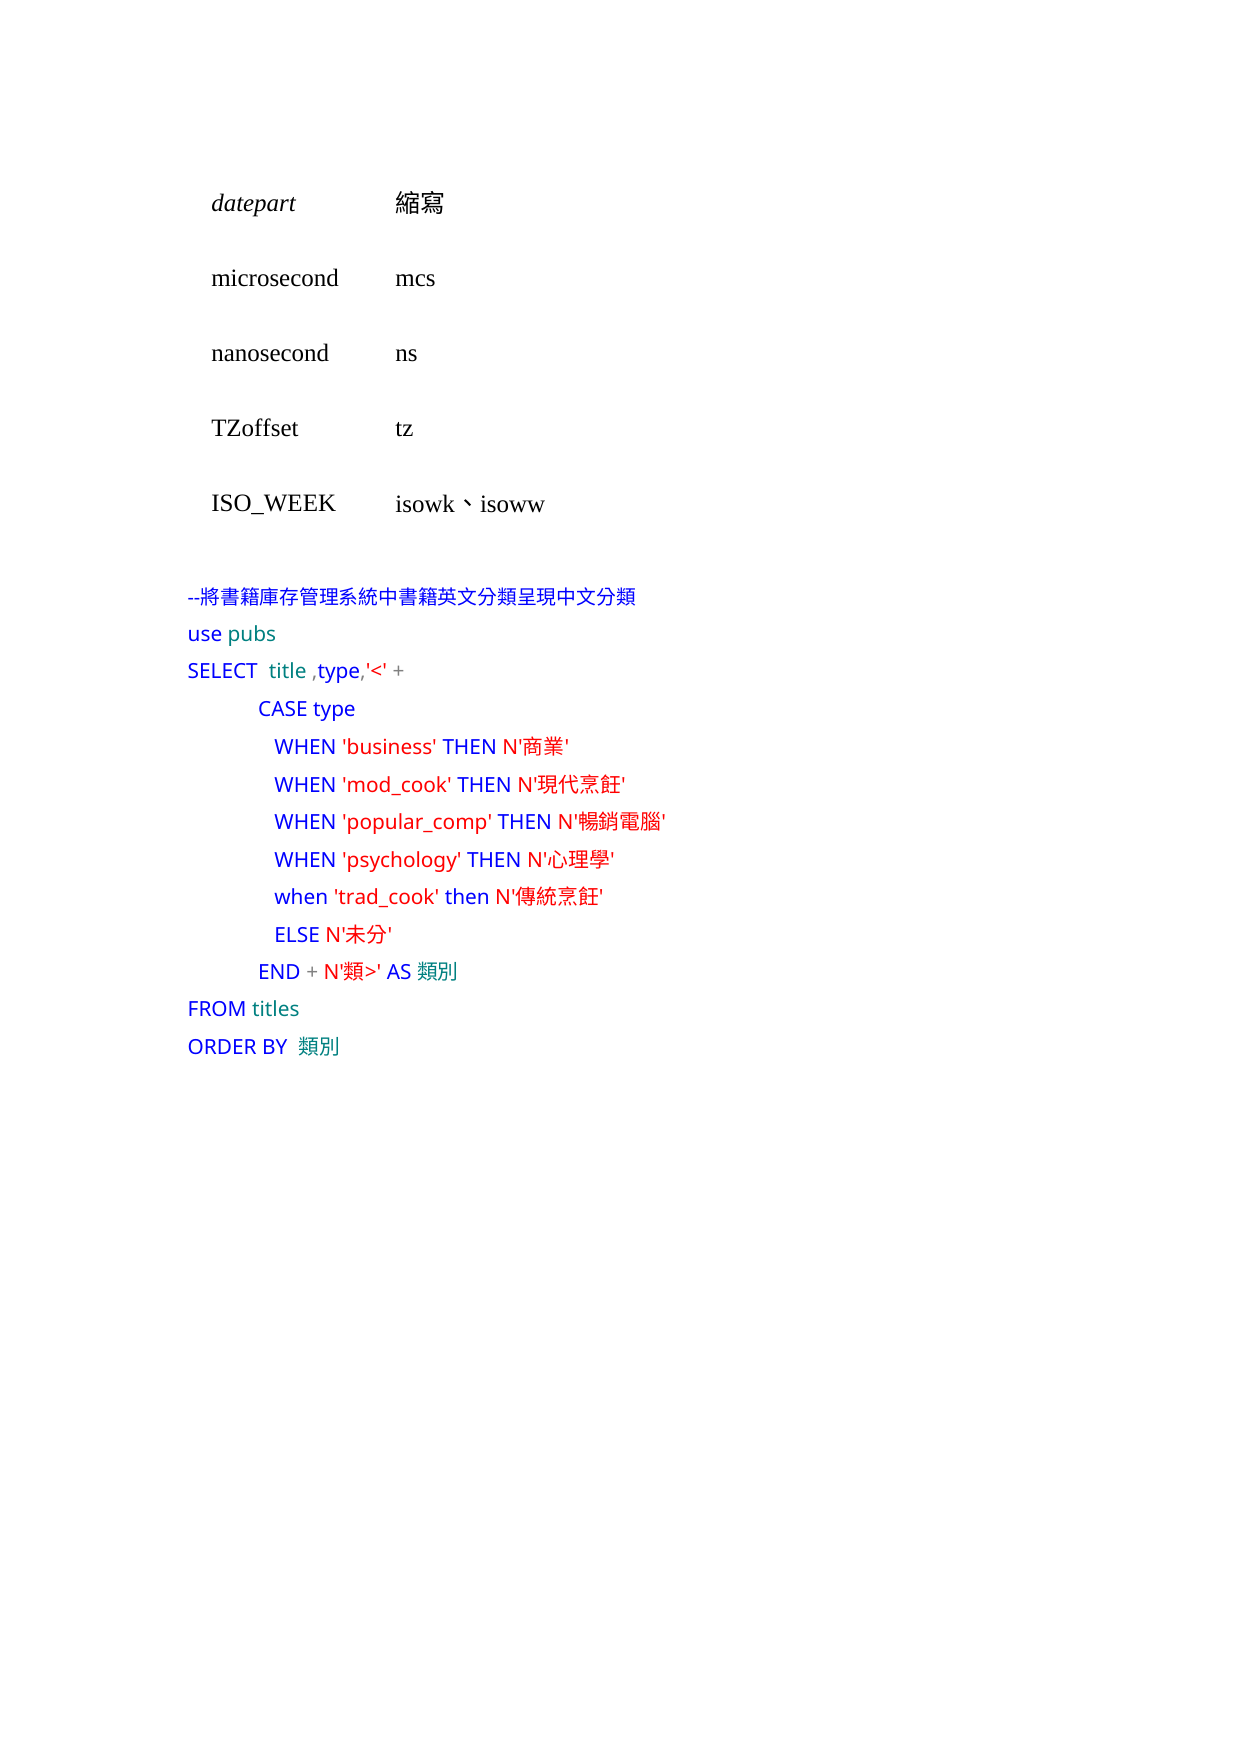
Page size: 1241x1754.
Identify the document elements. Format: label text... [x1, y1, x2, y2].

table_cell mcs [370, 240, 572, 314]
table_header 縮寫 [370, 165, 572, 239]
text END + N'類>' AS 類別 [187, 952, 1053, 989]
table_cell microsecond [186, 240, 370, 314]
text WHEN 'psychology' THEN N'心理學' [187, 839, 1053, 877]
text SELECT title ,type,'<' + [187, 652, 1053, 689]
table_cell tz [370, 390, 572, 464]
text --將書籍庫存管理系統中書籍英文分類呈現中文分類 [187, 577, 1053, 614]
text WHEN 'mod_cook' THEN N'現代烹飪' [187, 764, 1053, 802]
text CASE type [187, 689, 1053, 727]
text use pubs [187, 614, 1053, 652]
text ELSE N'未分' [187, 914, 1053, 952]
text WHEN 'business' THEN N'商業' [187, 727, 1053, 764]
table_cell ISO_WEEK [186, 465, 370, 539]
table_cell isowk、isoww [370, 465, 572, 539]
table_cell ns [370, 315, 572, 389]
table_cell TZoffset [186, 390, 370, 464]
text ORDER BY 類別 [187, 1027, 1053, 1064]
table_cell nanosecond [186, 315, 370, 389]
text when 'trad_cook' then N'傳統烹飪' [187, 877, 1053, 914]
text FROM titles [187, 989, 1053, 1027]
table_header datepart [186, 165, 370, 239]
text WHEN 'popular_comp' THEN N'暢銷電腦' [187, 802, 1053, 839]
